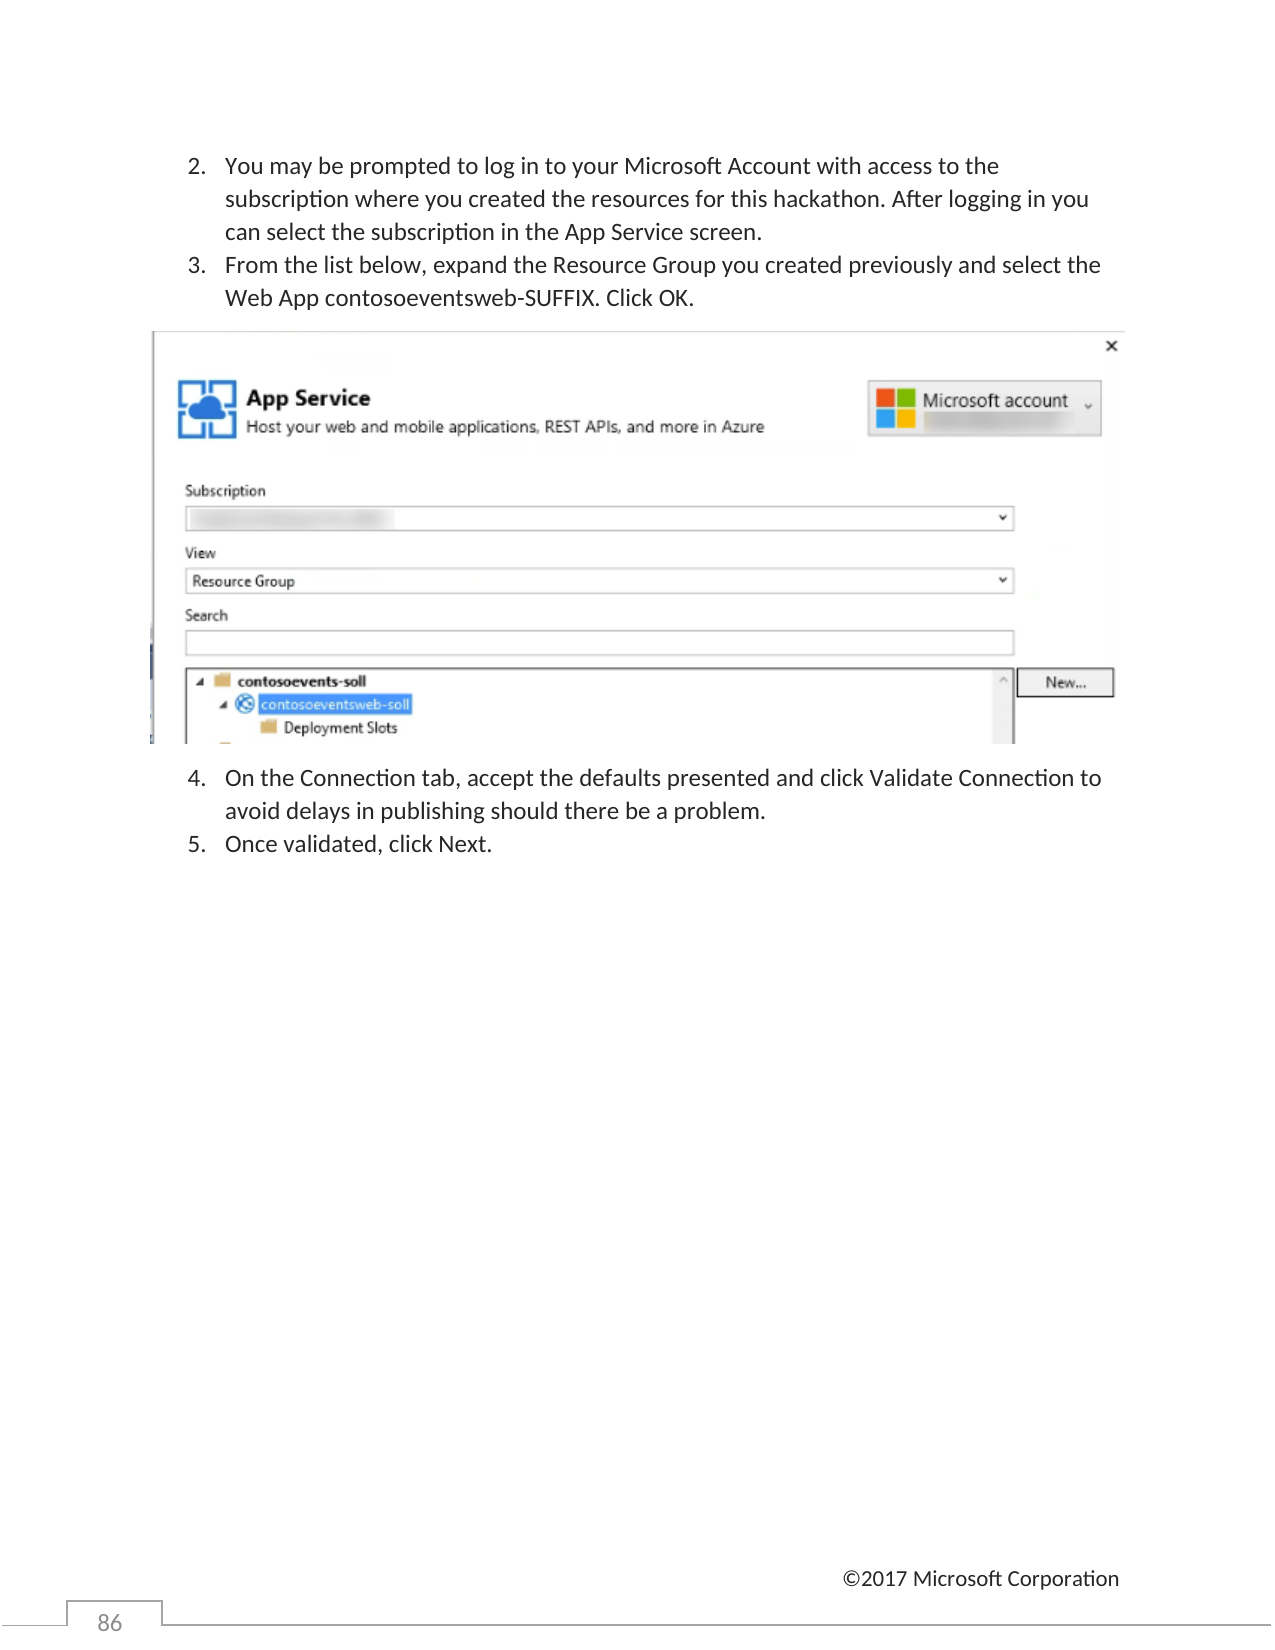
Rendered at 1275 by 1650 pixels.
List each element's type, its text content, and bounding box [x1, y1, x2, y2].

picture [150, 331, 1125, 744]
list On the Connection tab, accept the defaults presented and click Validate Connection to avoid delays in publishing should there be a problem. [187, 762, 1125, 826]
list You may be prompted to log in to your Microsoft Account with access to the subscription where you created the resources for this hackathon. After logging in you can select the subscription in the App Service screen. [187, 150, 1125, 246]
list Once validated, click Next. [187, 828, 1125, 859]
list From the list below, expand the Resource Group you created previously and select the Web App contosoeventsweb-SUFFIX. Click OK. [187, 249, 1125, 312]
